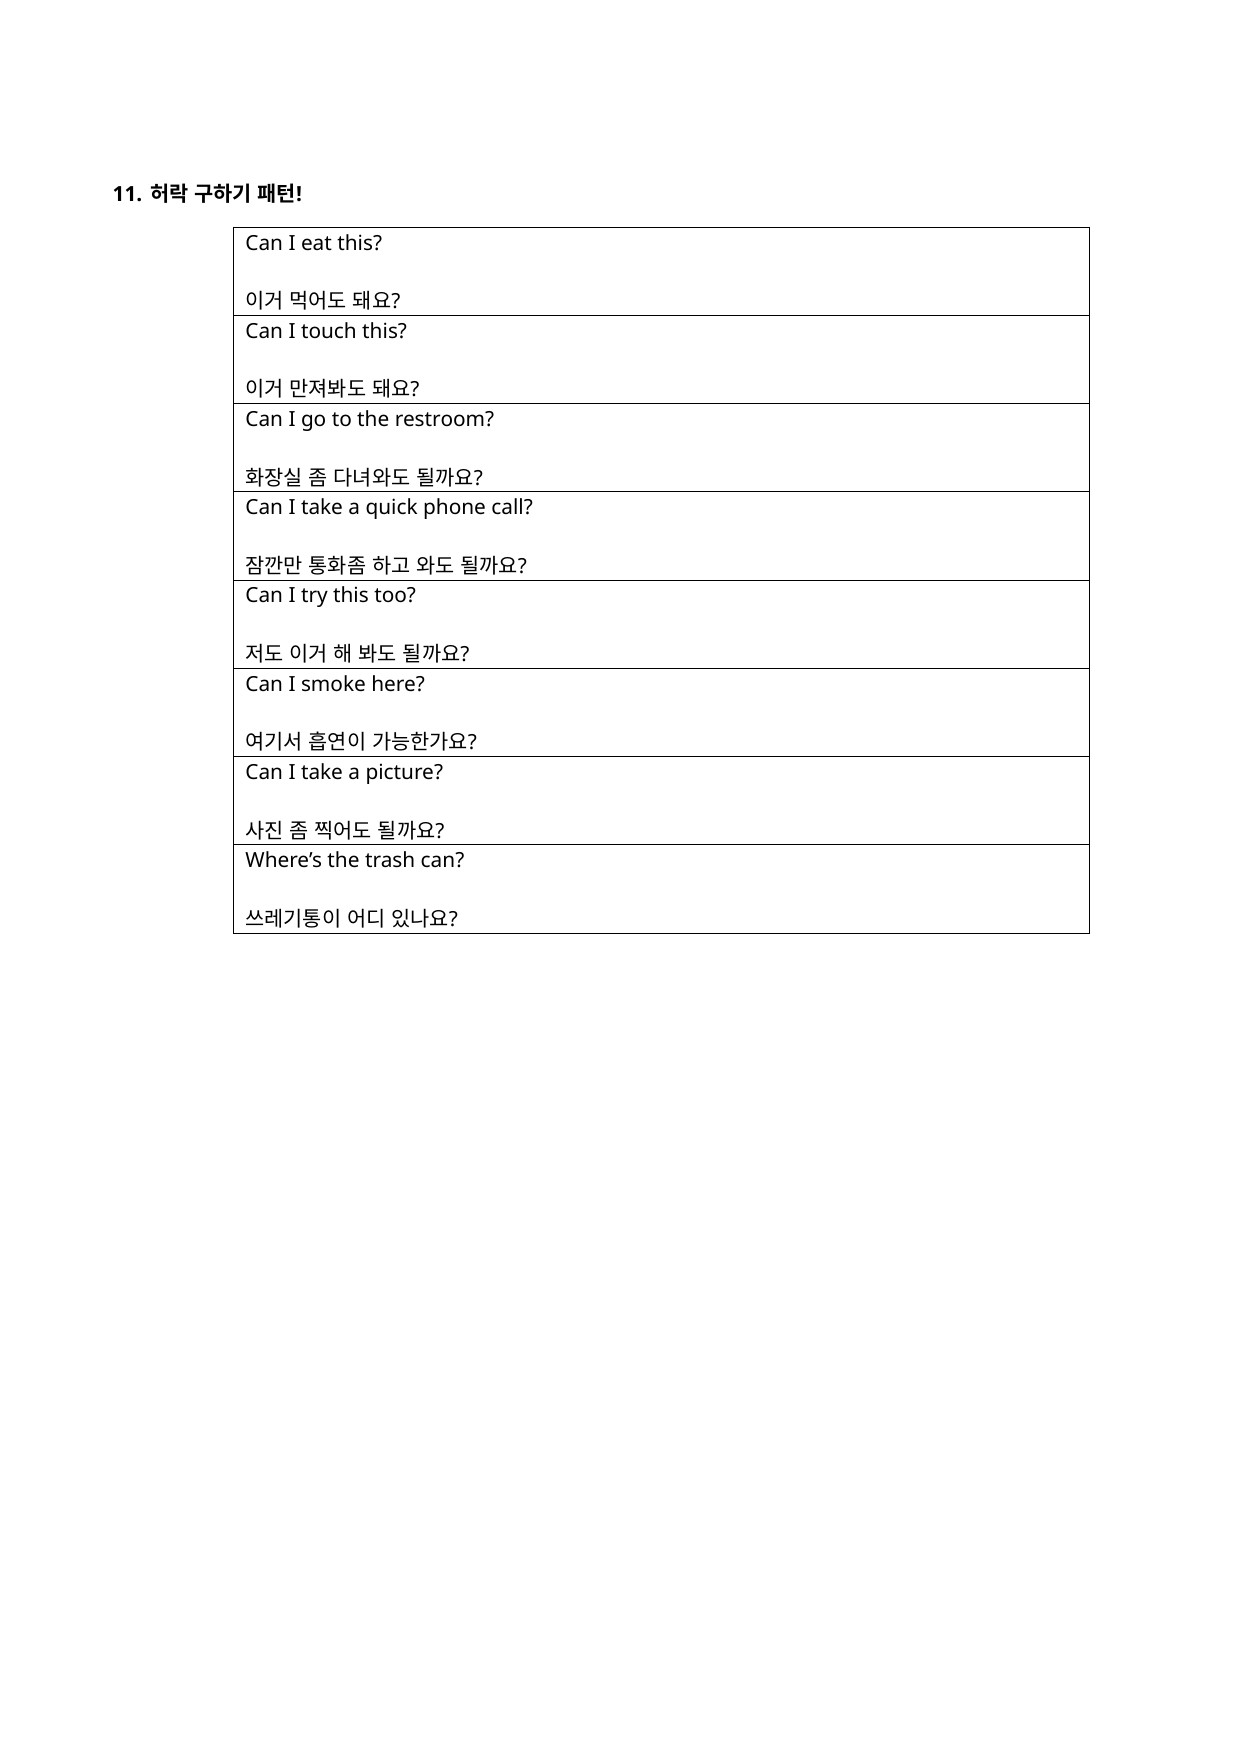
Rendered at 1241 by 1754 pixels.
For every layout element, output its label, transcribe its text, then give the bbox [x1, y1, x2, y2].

table_header Can I eat this? 이거 먹어도 돼요? [234, 228, 1089, 315]
table_cell Can I take a quick phone call? 잠깐만 통화좀 하고 와도 될까요? [234, 492, 1089, 579]
table_cell Can I go to the restroom? 화장실 좀 다녀와도 될까요? [234, 404, 1089, 491]
table_cell Can I touch this? 이거 만져봐도 돼요? [234, 316, 1089, 403]
table_cell Can I try this too? 저도 이거 해 봐도 될까요? [234, 581, 1089, 668]
table_cell Can I smoke here? 여기서 흡연이 가능한가요? [234, 669, 1089, 756]
table_cell Can I take a picture? 사진 좀 찍어도 될까요? [234, 757, 1089, 844]
table_cell Where’s the trash can? 쓰레기통이 어디 있나요? [234, 845, 1089, 932]
list 허락 구하기 패턴! [112, 177, 1090, 207]
